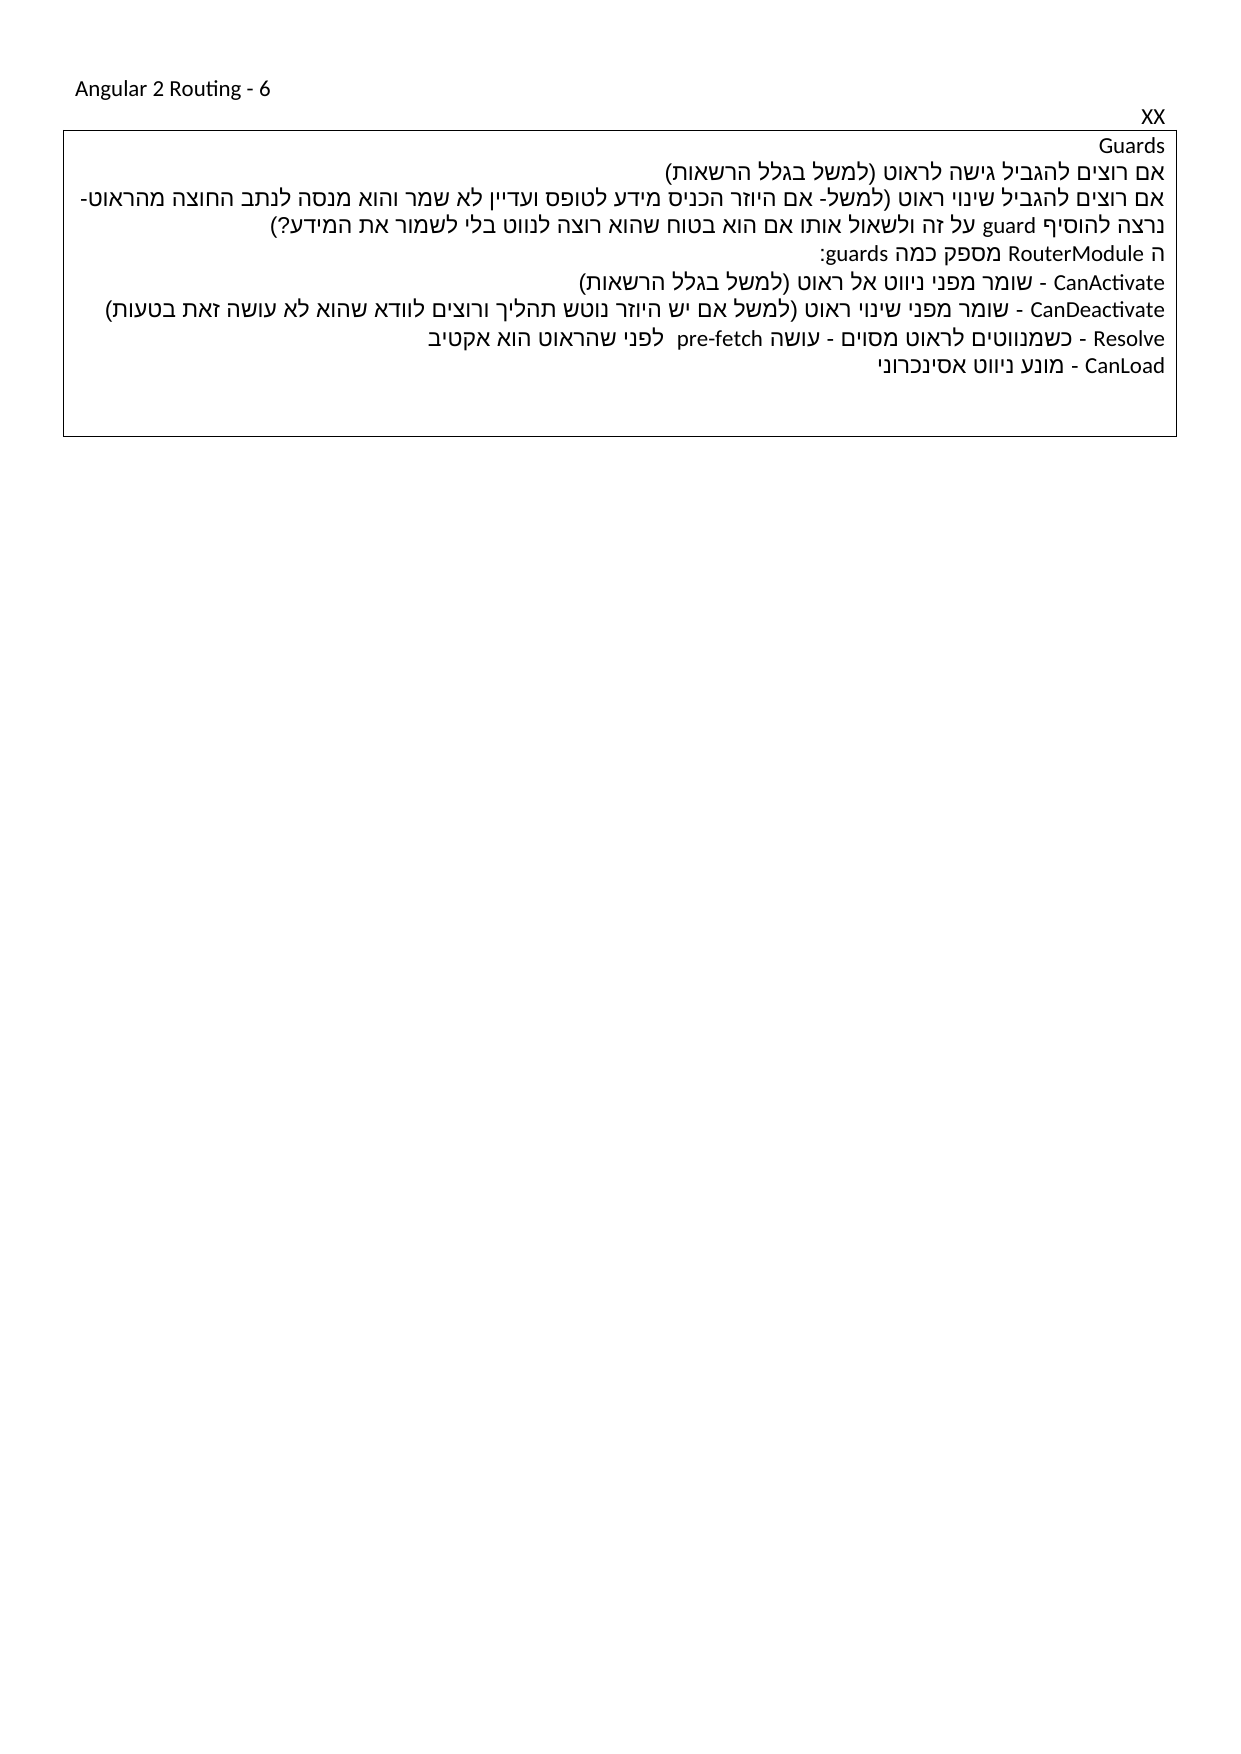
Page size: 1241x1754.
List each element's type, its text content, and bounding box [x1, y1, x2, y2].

table_header Guards אם רוצים להגביל גישה לראוט (למשל בגלל הרשאות) אם רוצים להגביל שינוי ראוט (למשל- אם היוזר הכניס מידע לטופס ועדיין לא שמר והוא מנסה לנתב החוצה מהראוט- נרצה להוסיף guard על זה ולשאול אותו אם הוא בטוח שהוא רוצה לנווט בלי לשמור את המידע?) ה RouterModule מספק כמה guards: CanActivate - שומר מפני ניווט אל ראוט (למשל בגלל הרשאות) CanDeactivate - שומר מפני שינוי ראוט (למשל אם יש היוזר נוטש תהליך ורוצים לוודא שהוא לא עושה זאת בטעות) Resolve - כשמנווטים לראוט מסוים - עושה pre-fetch לפני שהראוט הוא אקטיב CanLoad - מונע ניווט אסינכרוני [64, 131, 1176, 436]
text XX [75, 102, 1165, 130]
